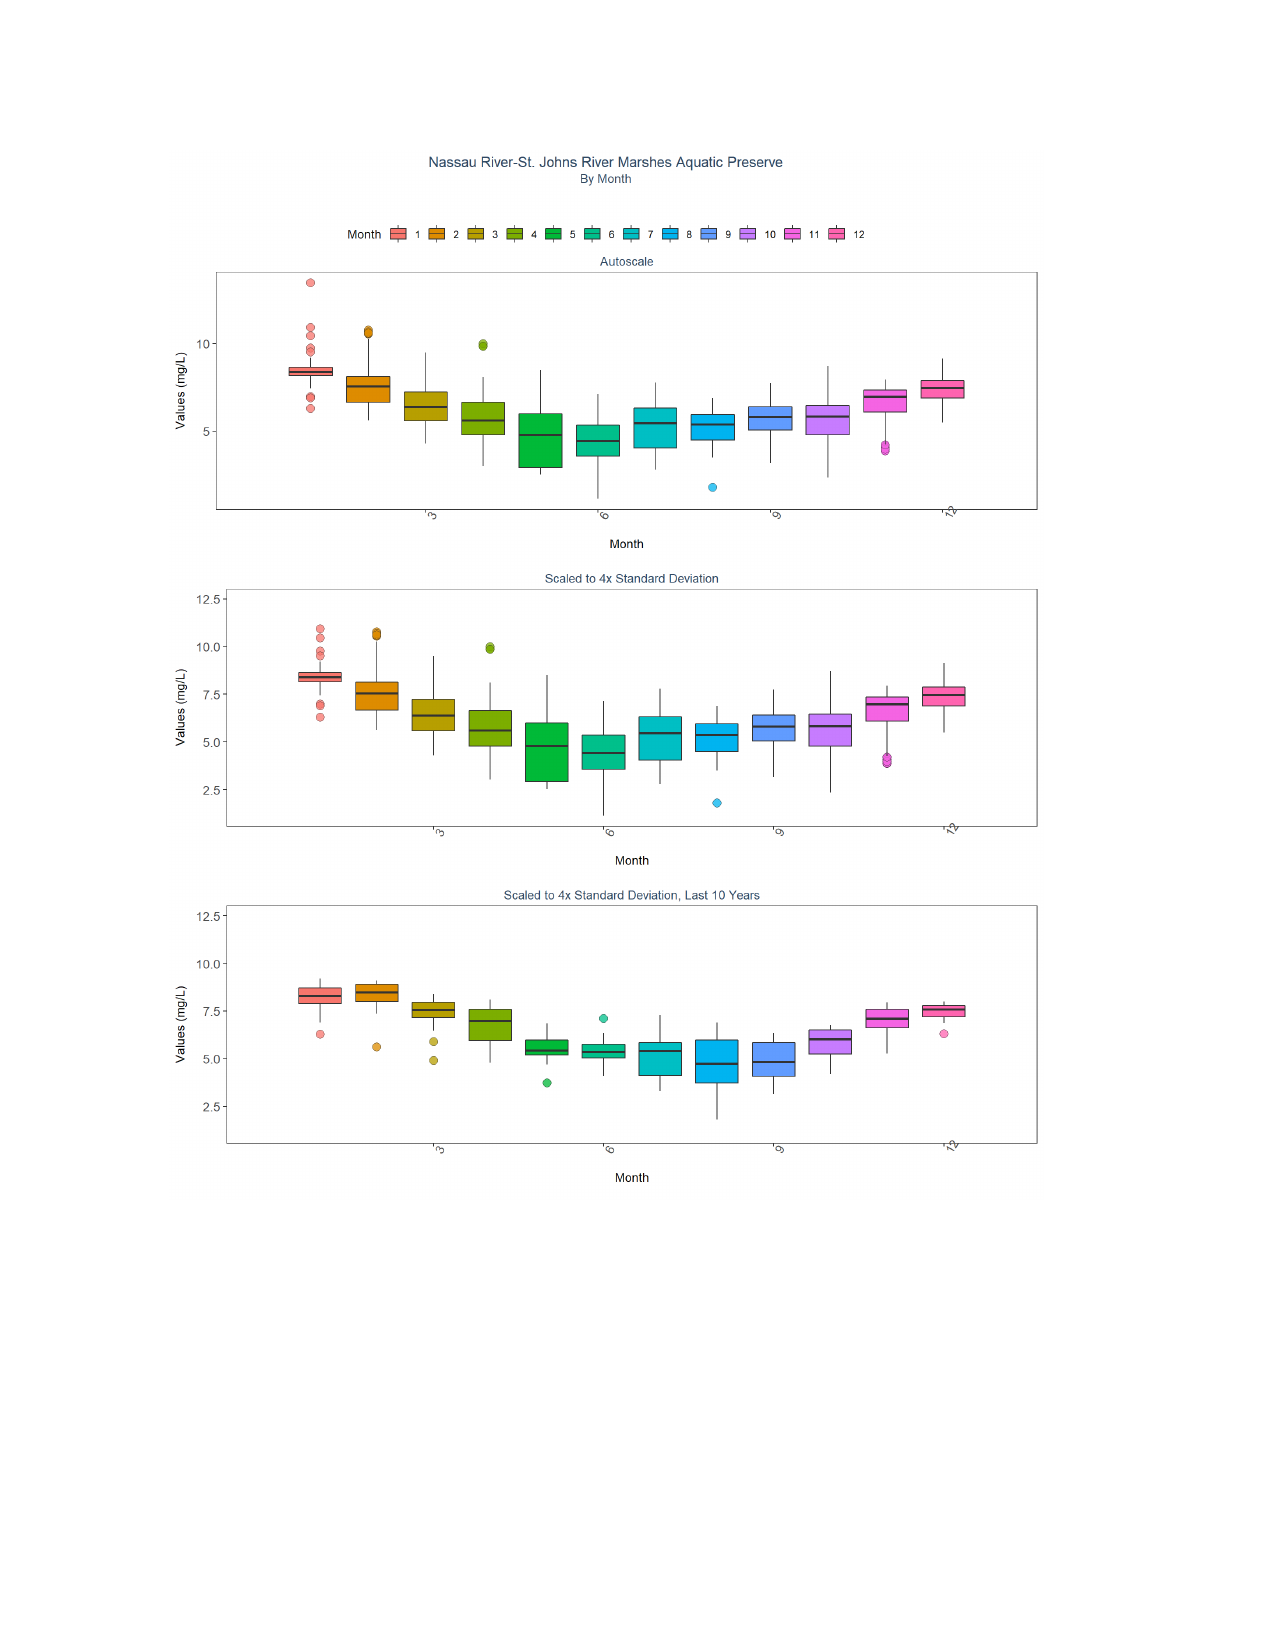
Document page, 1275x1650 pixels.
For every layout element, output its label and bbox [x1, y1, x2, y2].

picture [168, 150, 1044, 1200]
